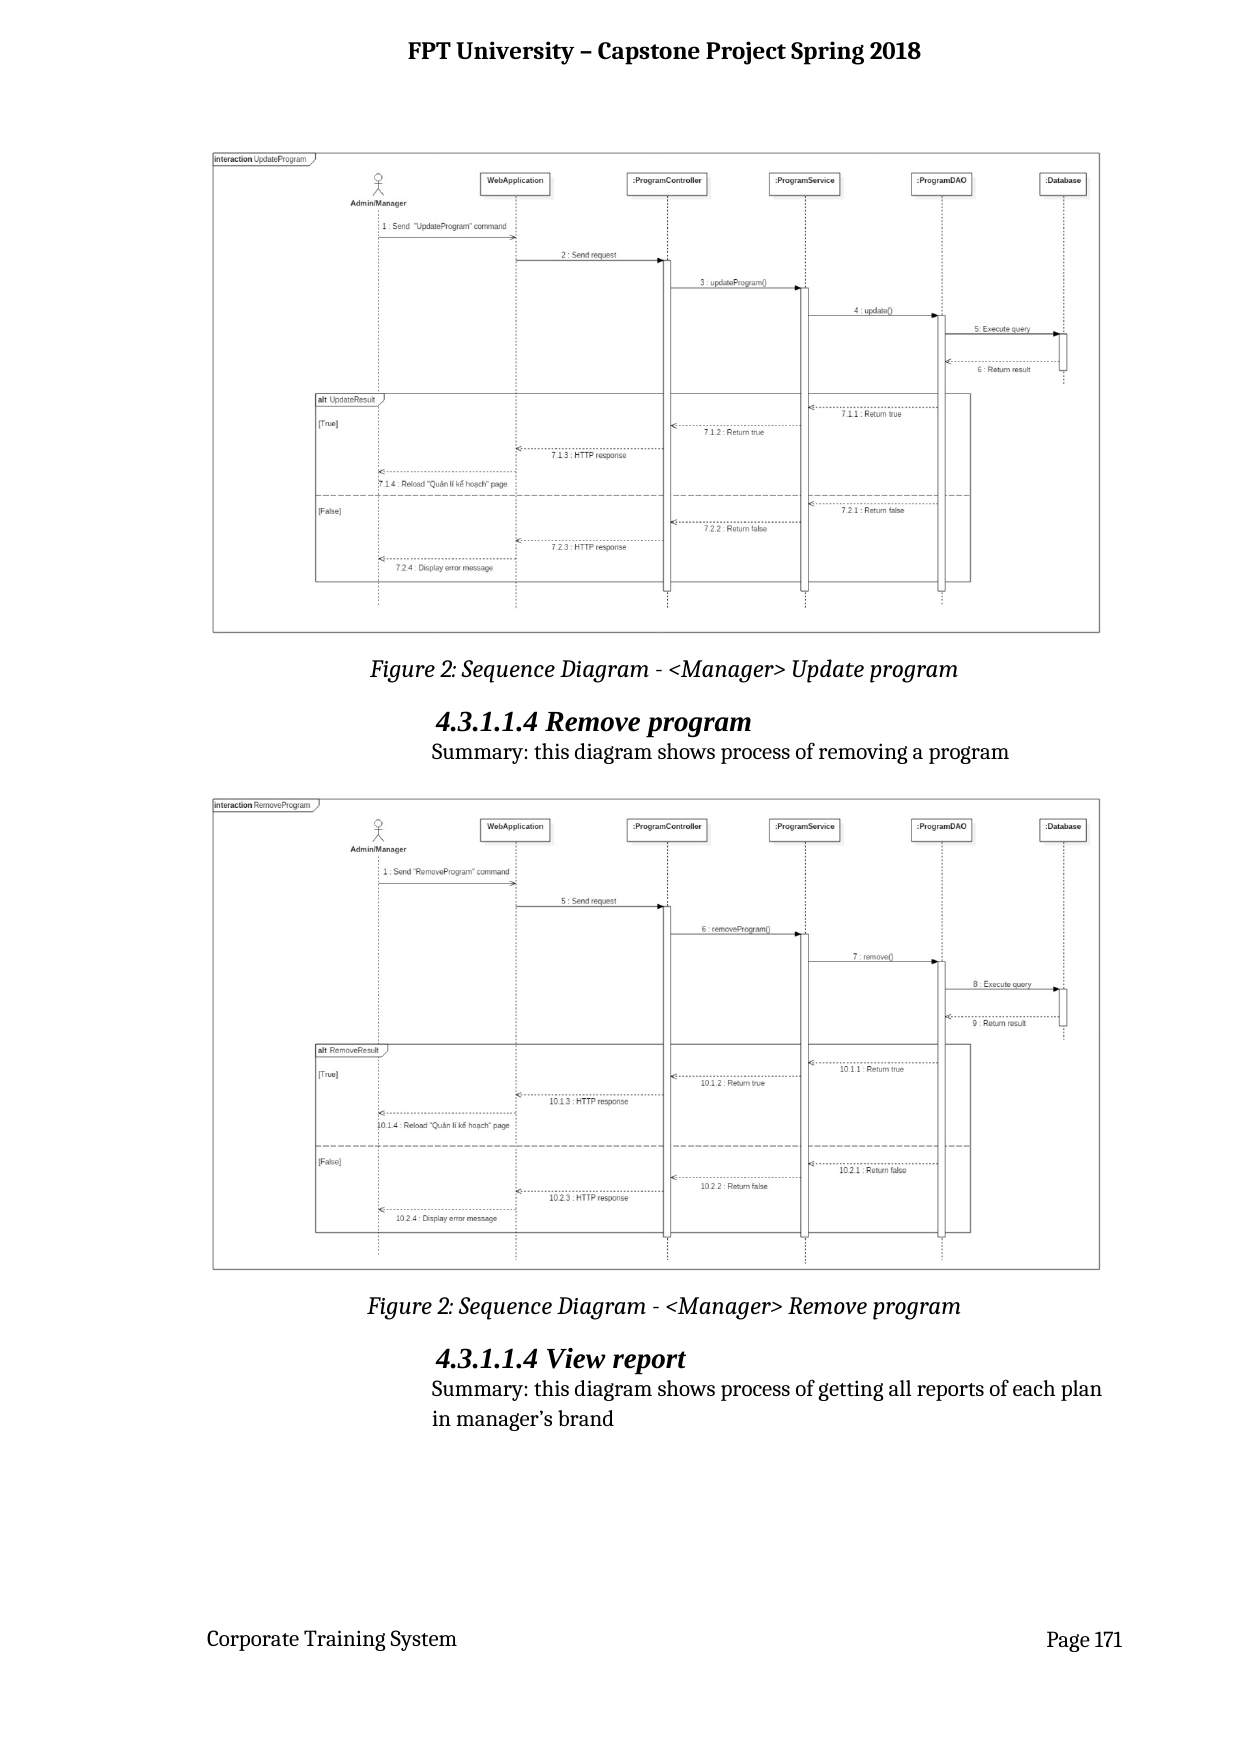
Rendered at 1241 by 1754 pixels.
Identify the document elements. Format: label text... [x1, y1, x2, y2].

subtitle 4.3.1.1.4 Remove program [436, 704, 1124, 738]
text Figure 2: Sequence Diagram - <Manager> Remove program [207, 1292, 1122, 1321]
text Summary: this diagram shows process of getting all reports of each plan in manager’s brand [432, 1376, 1122, 1432]
picture [207, 793, 1122, 1292]
text Figure 2: Sequence Diagram - <Manager> Update program [207, 655, 1122, 683]
picture [207, 147, 1122, 655]
text Summary: this diagram shows process of removing a program [432, 739, 1122, 765]
subtitle 4.3.1.1.4 View report [436, 1341, 1124, 1375]
